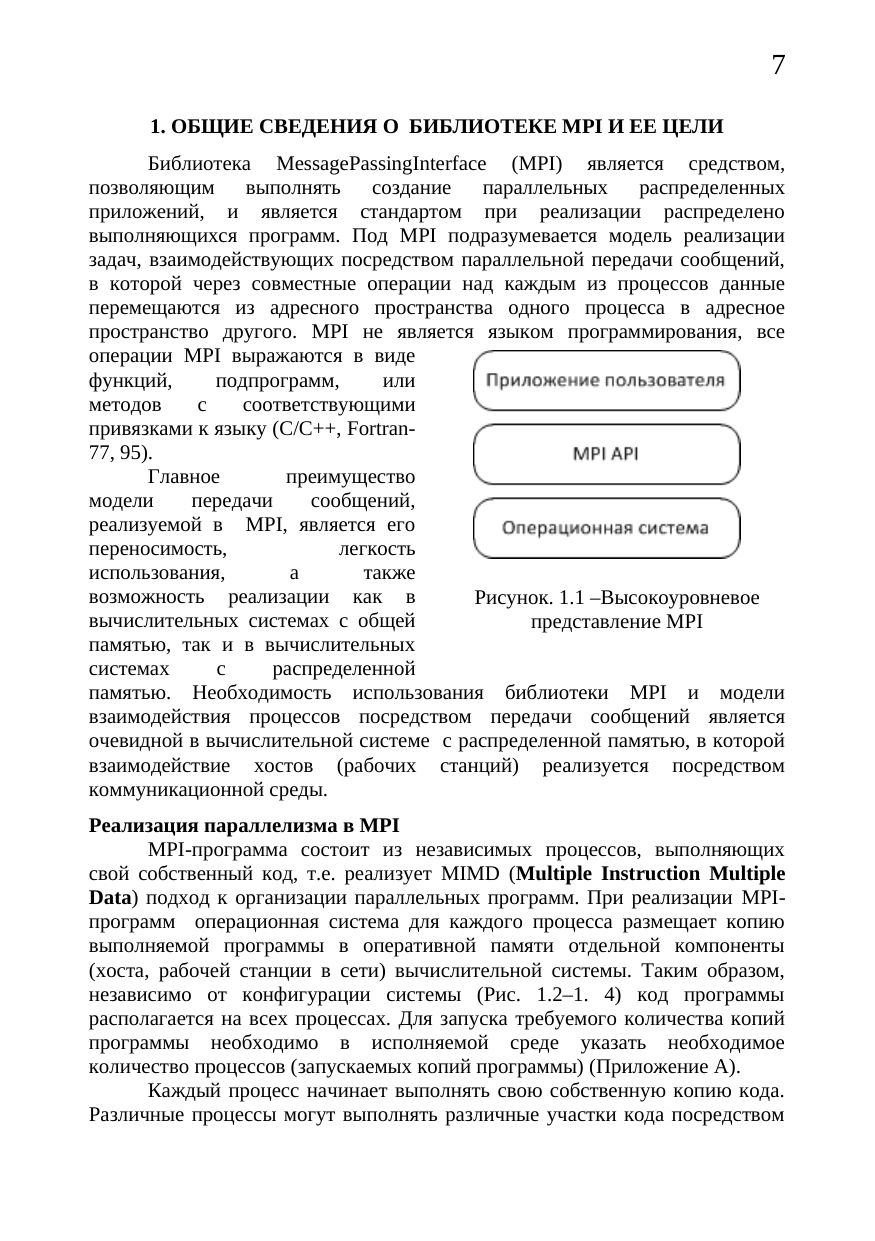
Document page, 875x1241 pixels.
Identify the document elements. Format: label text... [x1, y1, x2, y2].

text Главное преимущество модели передачи сообщений, реализуемой в MPI, является его переносимость, легкость использования, а также возможность реализации как в вычислительных системах с общей памятью, так и в вычислительных системах с распределенной памятью. Необходимость использования библиотеки MPI и модели взаимодействия процессов посредством передачи сообщений является очевидной в вычислительной системе с распределенной памятью, в которой взаимодействие хостов (рабочих станций) реализуется посредством коммуникационной среды. [89, 464, 785, 801]
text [89, 1078, 785, 1126]
text Библиотека MessagePassingInterface (MPI) является средством, позволяющим выполнять создание параллельных распределенных приложений, и является стандартом при реализации распределено выполняющихся программ. Под MPI подразумевается модель реализации задач, взаимодействующих посредством параллельной передачи сообщений, в которой через совместные операции над каждым из процессов данные перемещаются из адресного пространства одного процесса в адресное пространство другого. MPI не является языком программирования, все операции MPI выражаются в виде функций, подпрограмм, или методов с соответствующими привязками к языку (C/C++, Fortran-77, 95). [89, 151, 785, 464]
text MPI-программа состоит из независимых процессов, выполняющих свой собственный код, т.е. реализует MIMD (Multiple Instruction Multiple Data) подход к организации параллельных программ. При реализации MPI-программ операционная система для каждого процесса размещает копию выполняемой программы в оперативной памяти отдельной компоненты (хоста, рабочей станции в сети) вычислительной системы. Таким образом, независимо от конфигурации системы (Рис. 1.2–1. 4) код программы располагается на всех процессах. Для запуска требуемого количества копий программы необходимо в исполняемой среде указать необходимое количество процессов (запускаемых копий программы) (Приложение А). [89, 837, 785, 1078]
subtitle 1. ОБЩИЕ СВЕДЕНИЯ О БИБЛИОТЕКЕ MPI И ЕЕ ЦЕЛИ [89, 114, 785, 138]
subtitle Реализация параллелизма в MPI [89, 813, 785, 837]
